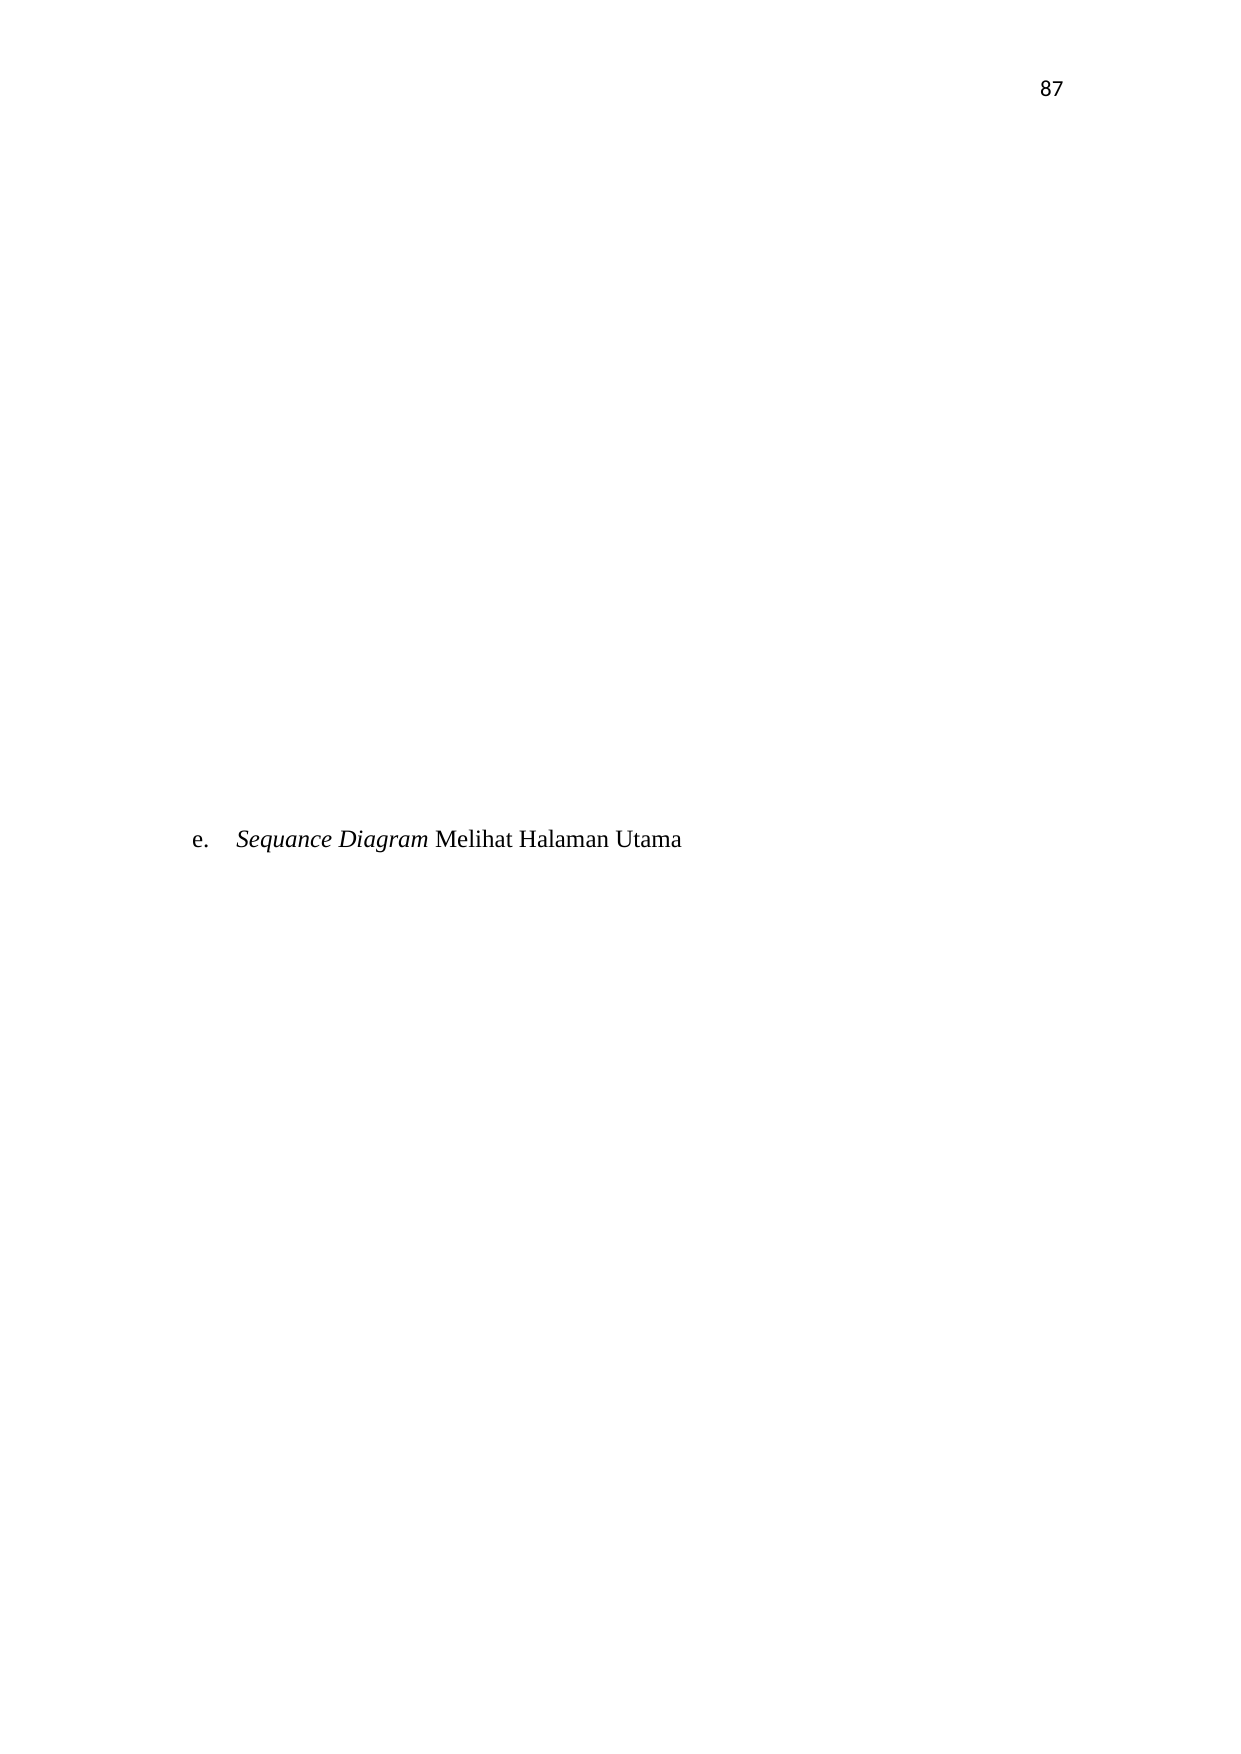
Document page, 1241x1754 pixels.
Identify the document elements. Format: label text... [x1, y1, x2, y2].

list Sequance Diagram Melihat Halaman Utama [192, 824, 1063, 853]
